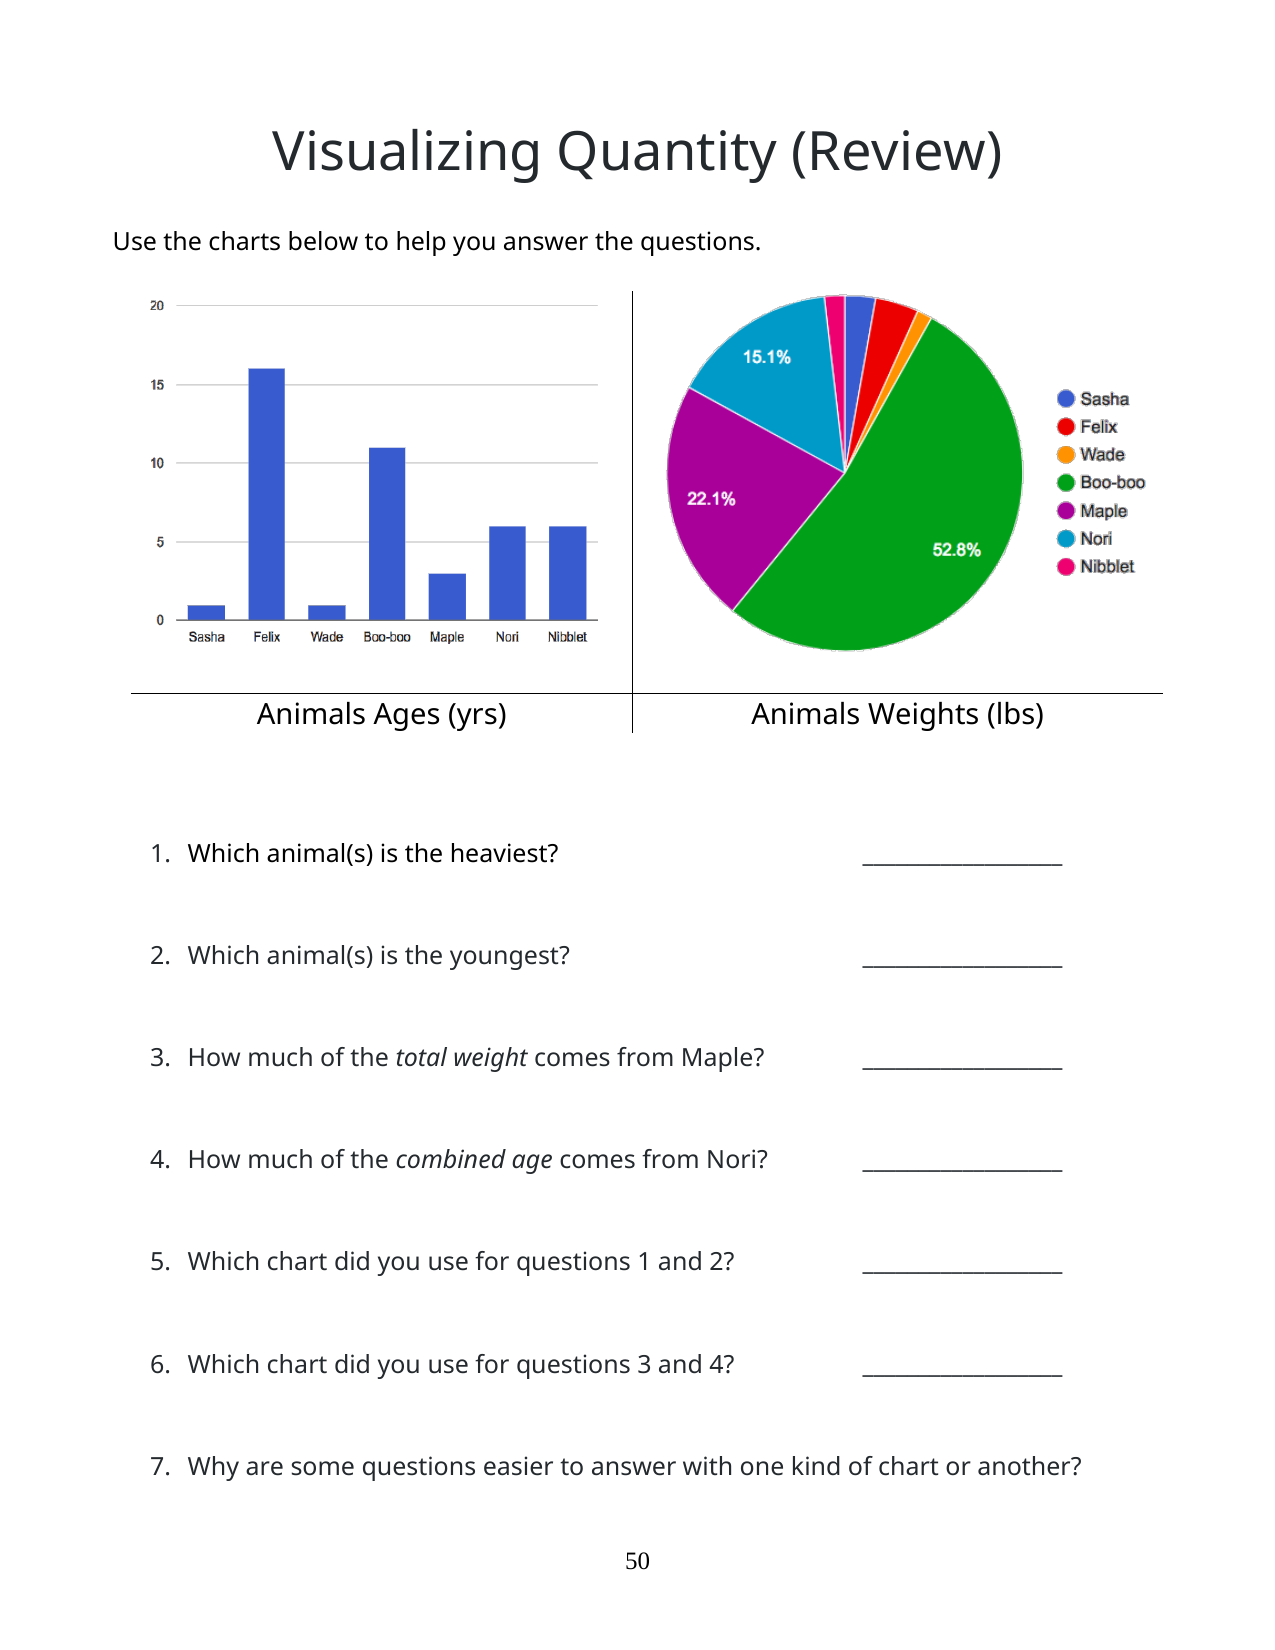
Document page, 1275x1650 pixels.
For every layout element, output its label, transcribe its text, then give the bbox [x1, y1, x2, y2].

list How much of the combined age comes from Nori? __________________ [150, 1142, 1162, 1176]
list Which chart did you use for questions 1 and 2? __________________ [150, 1244, 1162, 1278]
table_header [131, 291, 632, 692]
list Why are some questions easier to answer with one kind of chart or another? [150, 1448, 1162, 1482]
picture [654, 291, 1163, 670]
list Which animal(s) is the heaviest? __________________ [150, 835, 1162, 869]
list Which chart did you use for questions 3 and 4? __________________ [150, 1346, 1162, 1380]
picture [130, 291, 609, 650]
text Use the charts below to help you answer the questions. [112, 223, 1162, 257]
list Which animal(s) is the youngest? __________________ [150, 937, 1162, 972]
table_cell Animals Ages (yrs) [131, 694, 632, 733]
list How much of the total weight comes from Maple? __________________ [150, 1040, 1162, 1074]
table_header [633, 291, 1162, 692]
subtitle Visualizing Quantity (Review) [112, 112, 1162, 186]
table_cell Animals Weights (lbs) [633, 694, 1162, 733]
